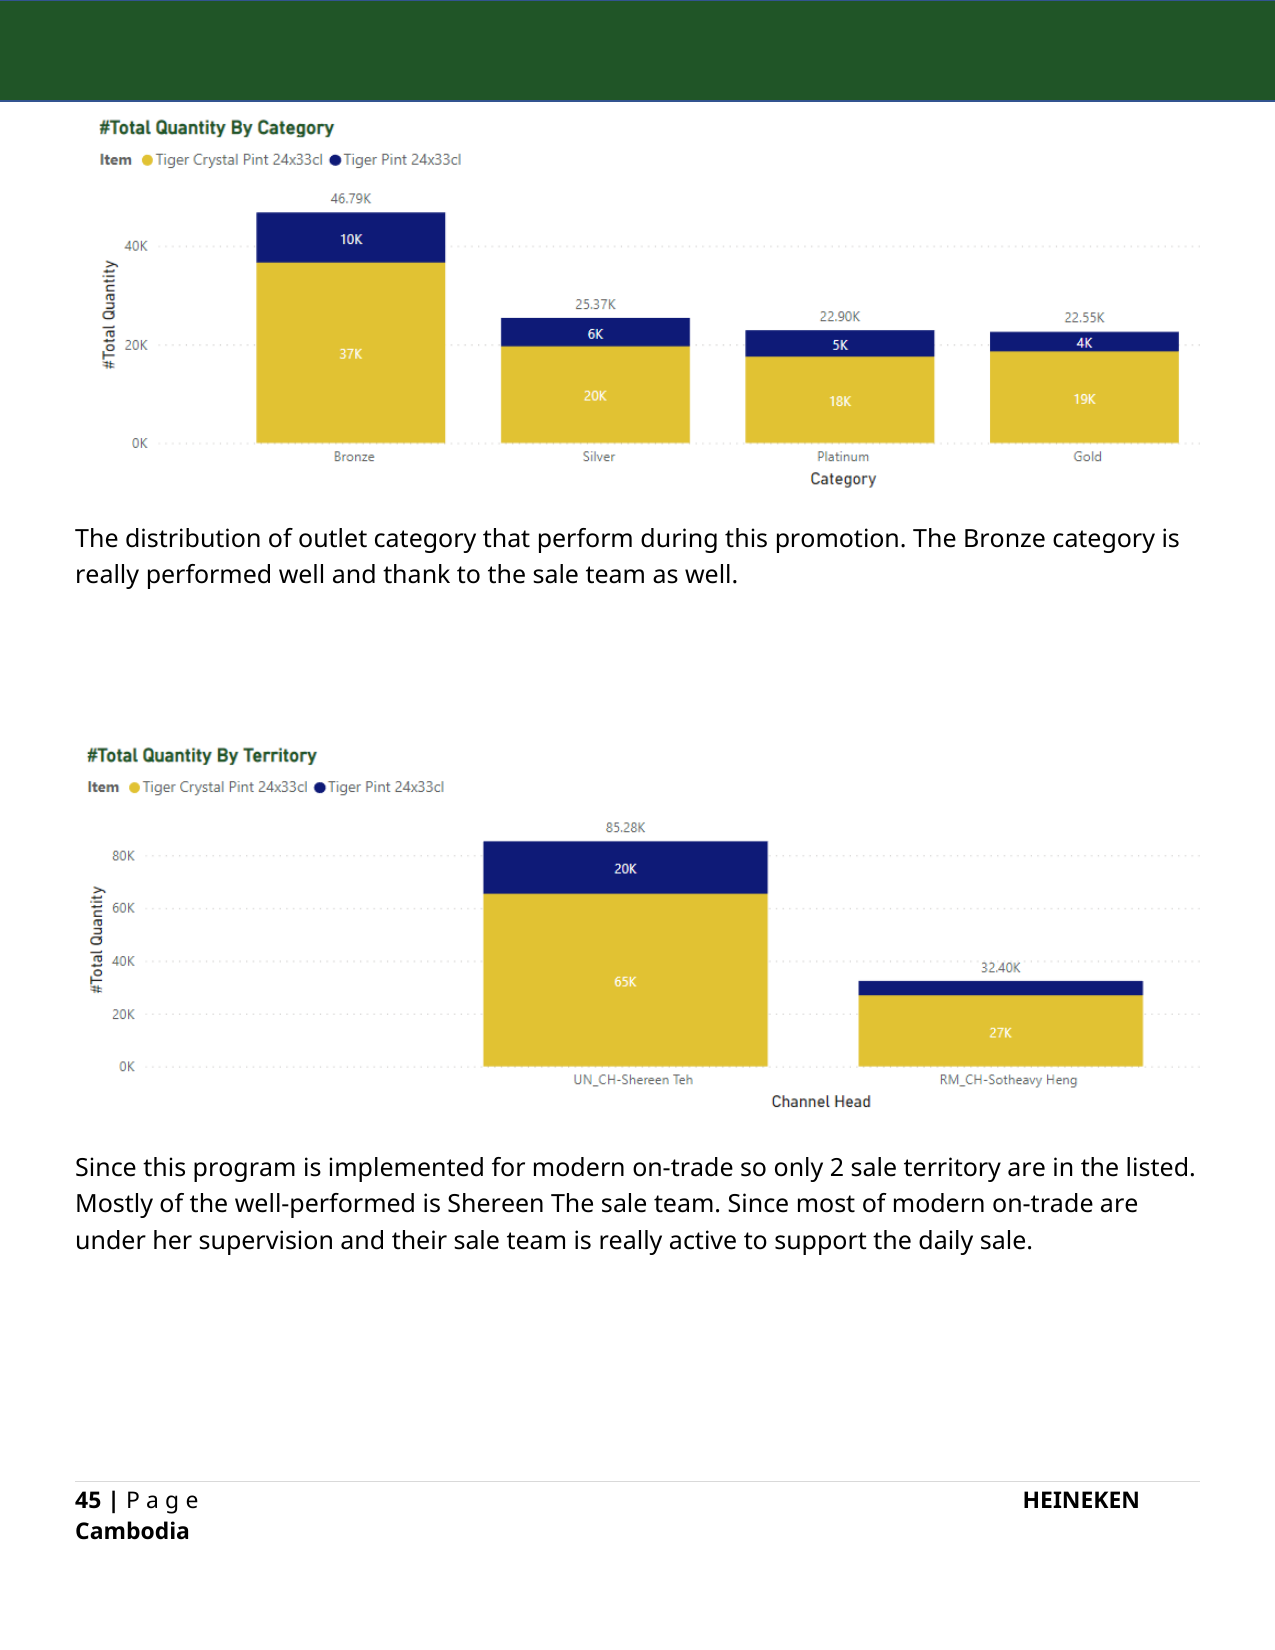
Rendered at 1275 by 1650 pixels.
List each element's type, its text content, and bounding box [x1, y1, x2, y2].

picture [75, 741, 1200, 1131]
picture [75, 103, 1200, 502]
text The distribution of outlet category that perform during this promotion. The Bronze category is really performed well and thank to the sale team as well. [75, 520, 1200, 591]
text Since this program is implemented for modern on-trade so only 2 sale territory are in the listed. Mostly of the well-performed is Shereen The sale team. Since most of modern on-trade are under her supervision and their sale team is really active to support the daily sale. [75, 1149, 1200, 1257]
